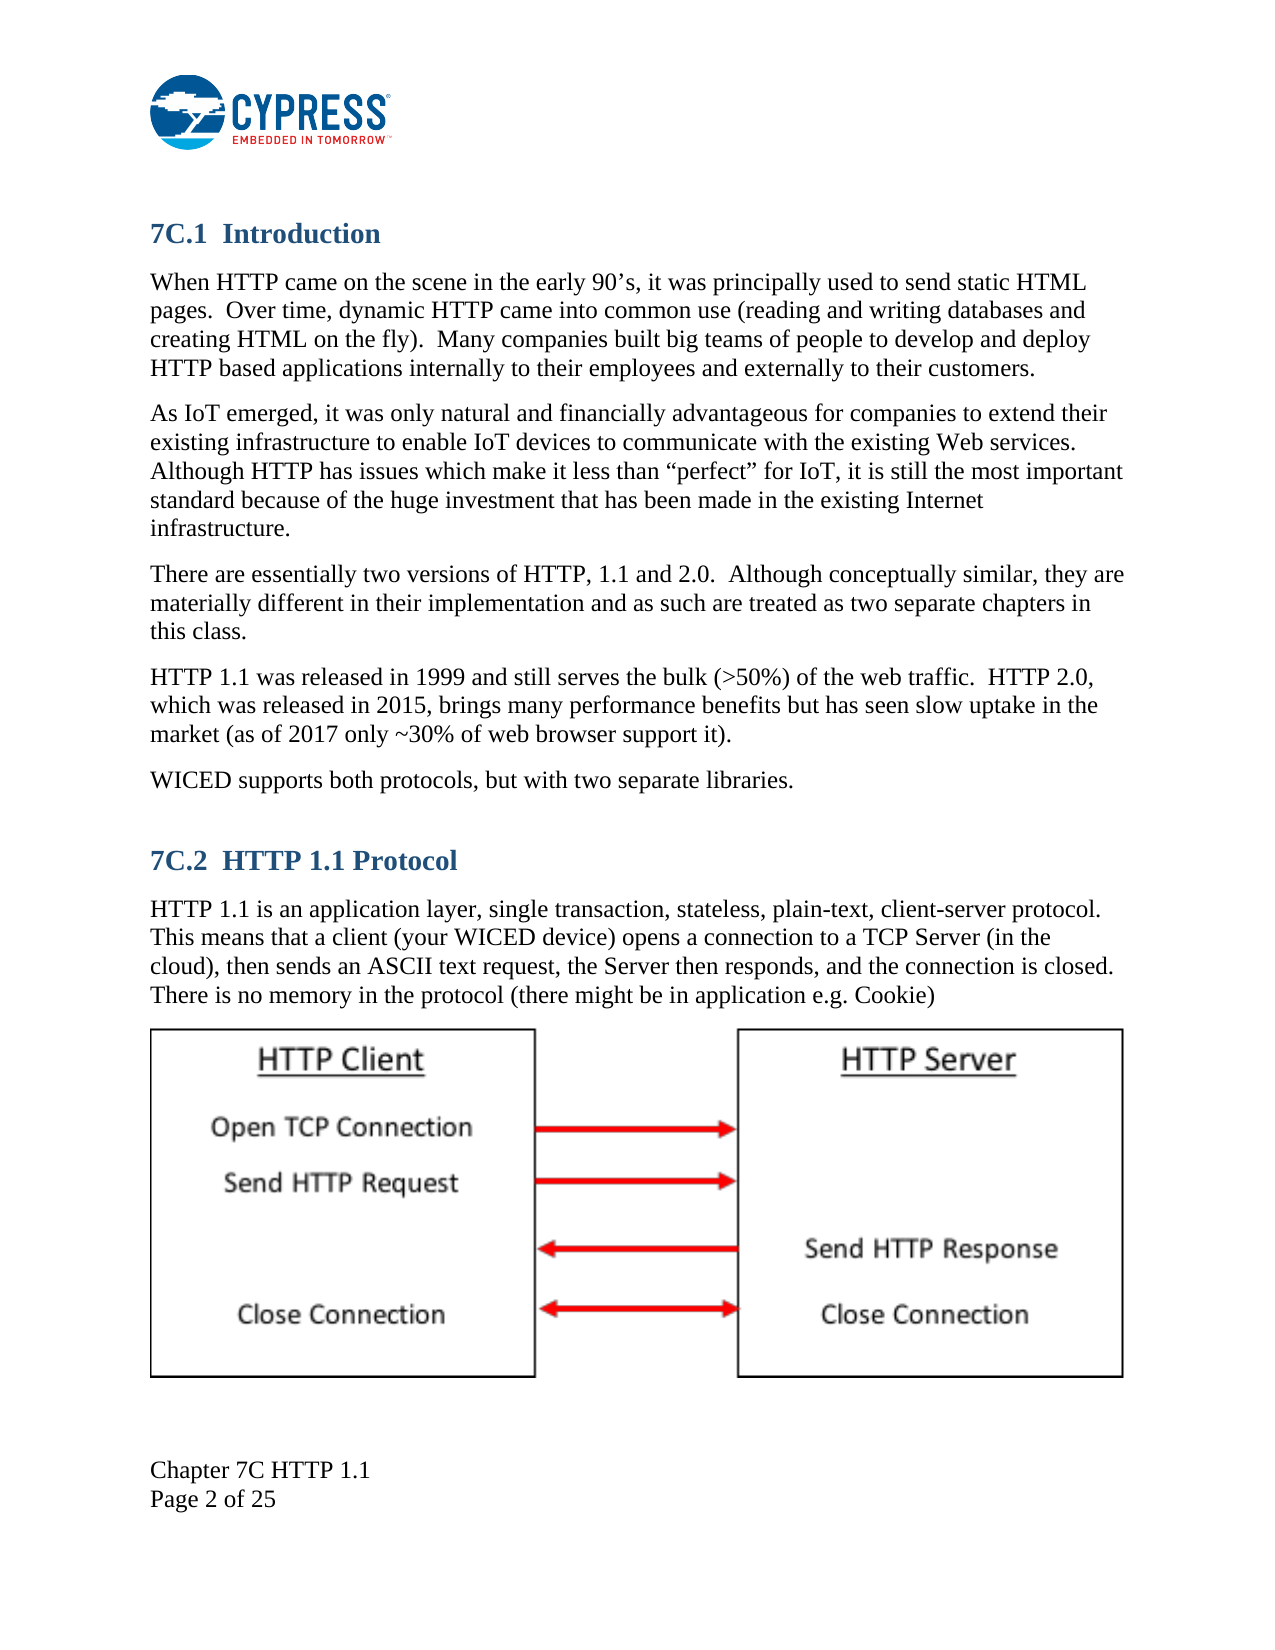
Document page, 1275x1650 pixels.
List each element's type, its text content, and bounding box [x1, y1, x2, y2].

text HTTP 1.1 was released in 1999 and still serves the bulk (>50%) of the web traffic. HTTP 2.0, which was released in 2015, brings many performance benefits but has seen slow uptake in the market (as of 2017 only ~30% of web browser support it). [150, 662, 1125, 748]
text When HTTP came on the scene in the early 90’s, it was principally used to send static HTML pages. Over time, dynamic HTTP came into common use (reading and writing databases and creating HTML on the fly). Many companies built big teams of people to develop and deploy HTTP based applications internally to their employees and externally to their customers. [150, 267, 1125, 382]
subtitle Introduction [150, 217, 1125, 250]
text As IoT emerged, it was only natural and financially advantageous for companies to extend their existing infrastructure to enable IoT devices to communicate with the existing Web services. Although HTTP has issues which make it less than “perfect” for IoT, it is still the most important standard because of the huge investment that has been made in the existing Internet infrastructure. [150, 398, 1125, 542]
text WICED supports both protocols, but with two separate libraries. [150, 765, 1125, 793]
text HTTP 1.1 is an application layer, single transaction, stateless, plain-text, client-server protocol. This means that a client (your WICED device) opens a connection to a TCP Server (in the cloud), then sends an ASCII text request, the Server then responds, and the connection is closed. There is no memory in the protocol (there might be in application e.g. Cookie) [150, 894, 1125, 1009]
subtitle HTTP 1.1 Protocol [150, 843, 1125, 877]
picture [150, 1025, 1125, 1378]
picture [150, 75, 392, 150]
text There are essentially two versions of HTTP, 1.1 and 2.0. Although conceptually similar, they are materially different in their implementation and as such are treated as two separate chapters in this class. [150, 559, 1125, 645]
